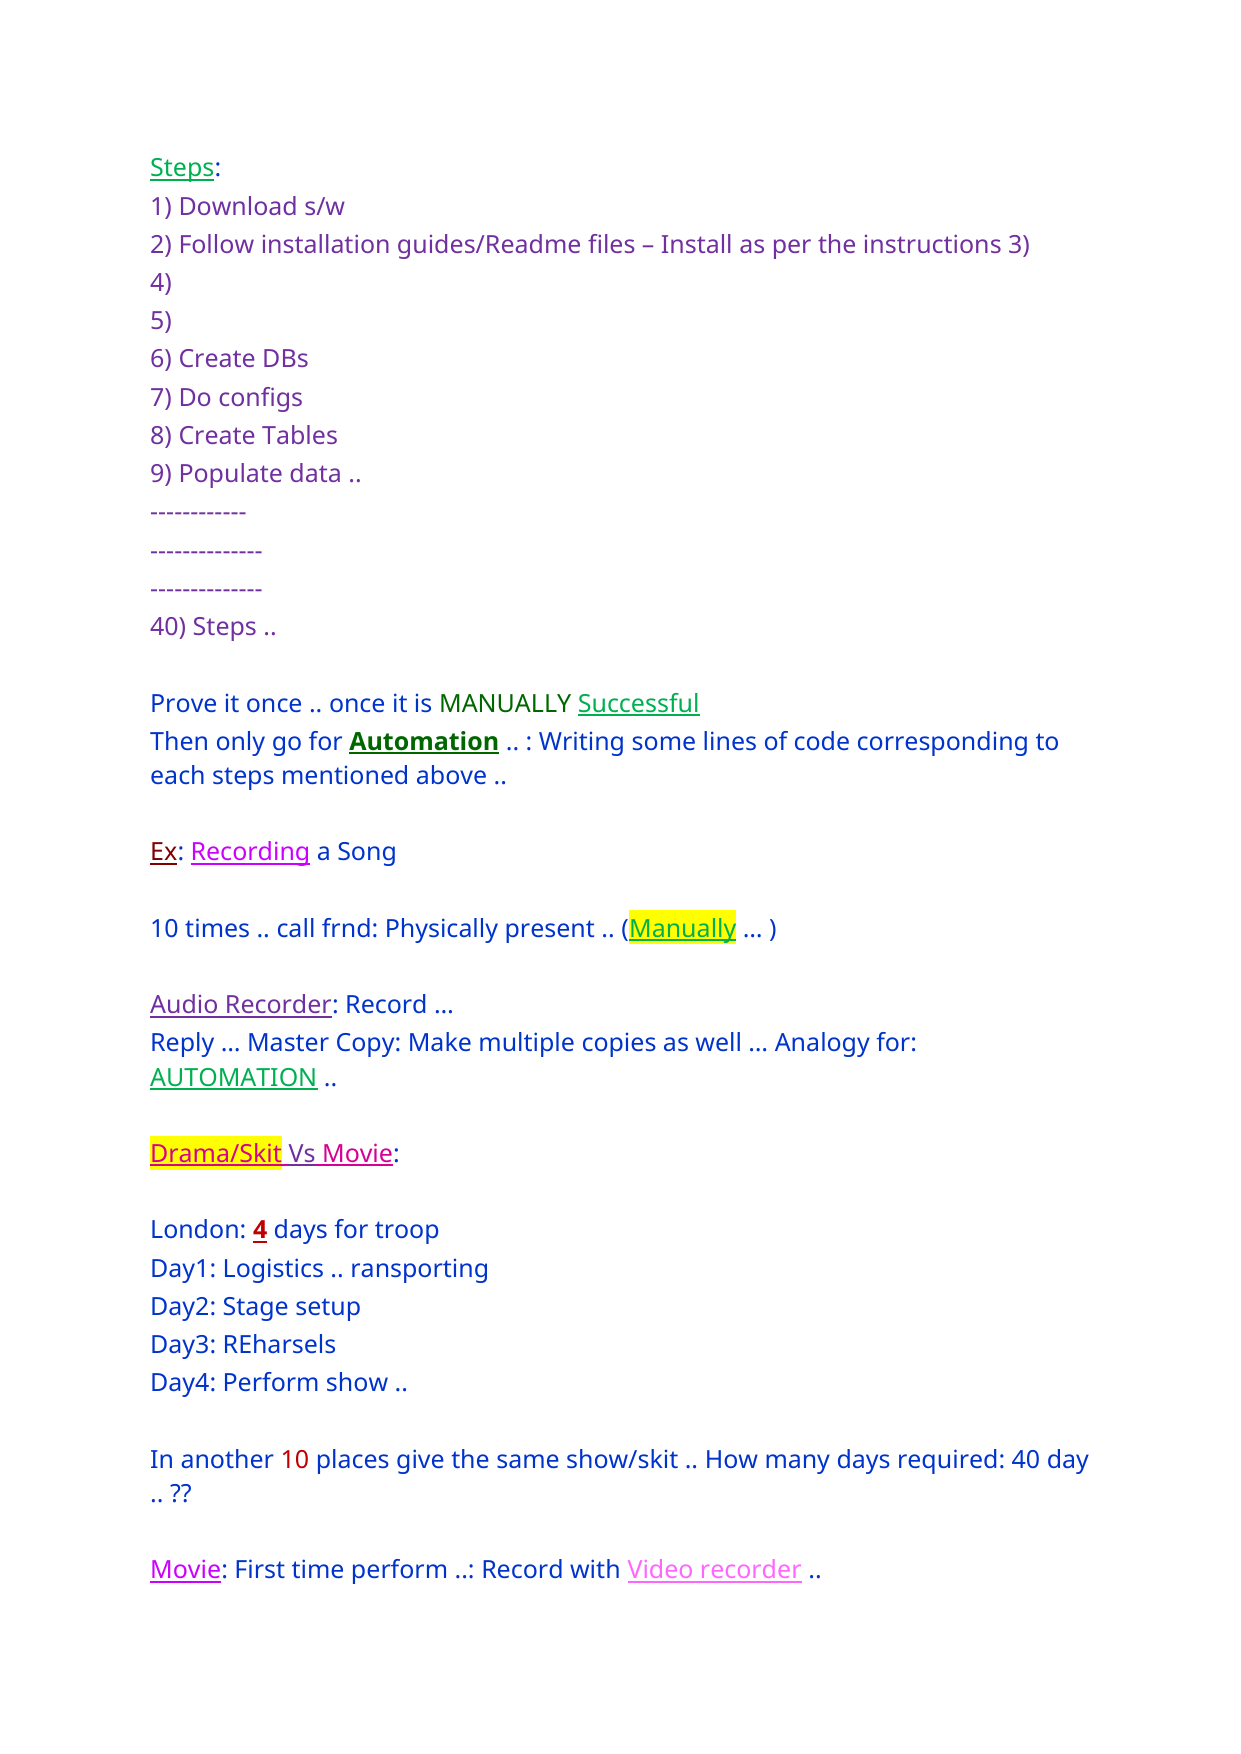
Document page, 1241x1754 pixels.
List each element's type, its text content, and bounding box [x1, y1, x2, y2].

text 5) [150, 303, 1090, 337]
text Prove it once .. once it is MANUALLY Successful [150, 685, 1090, 719]
text Steps: [150, 150, 1090, 184]
text 10 times .. call frnd: Physically present .. (Manually … ) [150, 910, 629, 944]
text Day1: Logistics .. ransporting [150, 1250, 1090, 1284]
text 1) Download s/w [150, 188, 1090, 222]
text Day2: Stage setup [150, 1288, 1090, 1323]
text 6) Create DBs [150, 341, 1090, 375]
text Drama/Skit Vs Movie: [282, 1136, 1090, 1170]
text -------------- [150, 571, 1090, 604]
text 40) Steps .. [150, 609, 1090, 643]
text 9) Populate data .. [150, 456, 1090, 490]
text 2) Follow installation guides/Readme files – Install as per the instructions 3) [150, 226, 1090, 261]
text ------------ [150, 494, 1090, 528]
text Day3: REharsels [150, 1327, 1090, 1361]
text Then only go for Automation .. : Writing some lines of code corresponding to each steps mentioned above .. [150, 723, 1090, 792]
text -------------- [150, 532, 1090, 566]
text 4) [150, 265, 1090, 299]
text 8) Create Tables [150, 418, 1090, 452]
text In another 10 places give the same show/skit .. How many days required: 40 day .. ?? [150, 1441, 1090, 1509]
text London: 4 days for troop [150, 1212, 1090, 1246]
text Movie: First time perform ..: Record with Video recorder .. [150, 1552, 1090, 1586]
text Day4: Perform show .. [150, 1365, 1090, 1399]
text 7) Do configs [150, 379, 1090, 413]
text Reply … Master Copy: Make multiple copies as well … Analogy for: AUTOMATION .. [150, 1025, 1090, 1093]
text Audio Recorder: Record … [150, 987, 1090, 1021]
text 10 times .. call frnd: Physically present .. (Manually … ) [736, 910, 1090, 944]
text Ex: Recording a Song [150, 834, 1090, 868]
